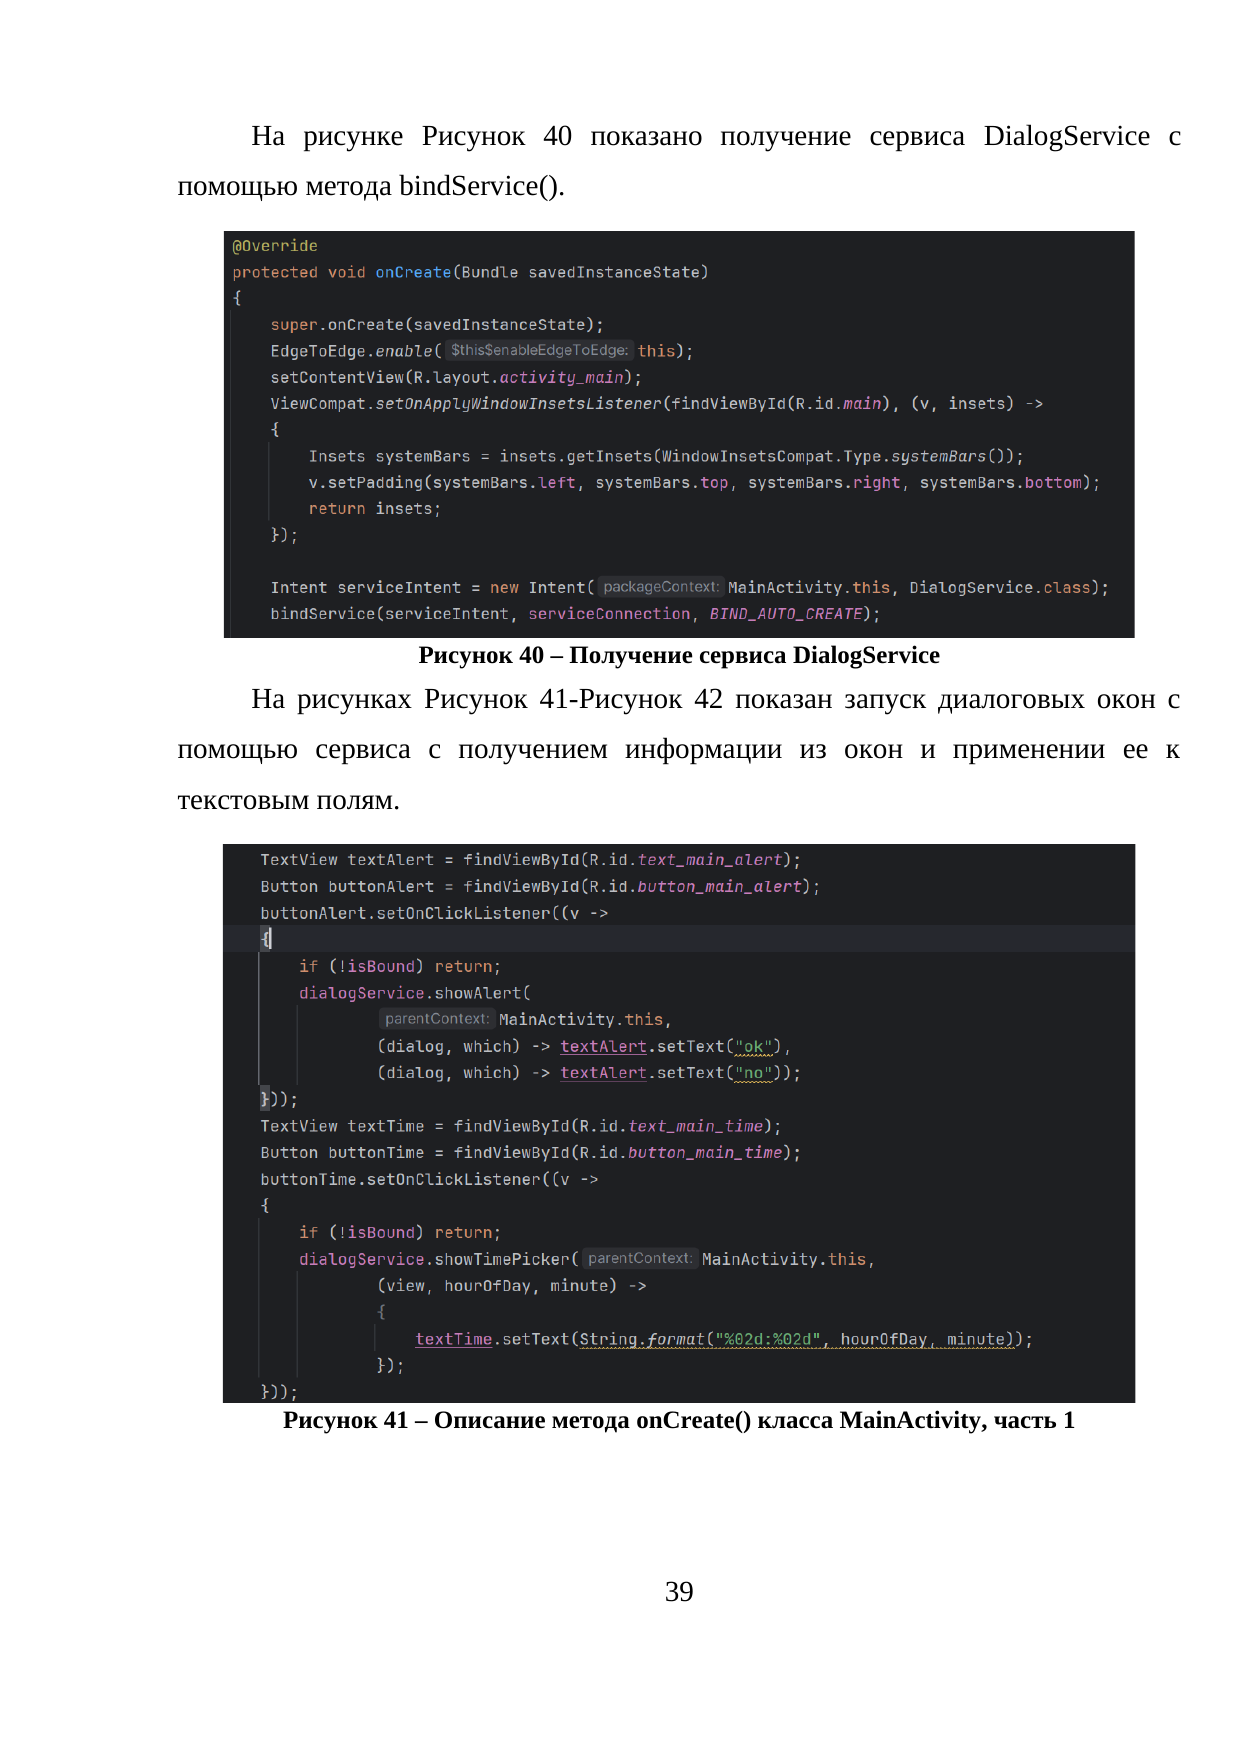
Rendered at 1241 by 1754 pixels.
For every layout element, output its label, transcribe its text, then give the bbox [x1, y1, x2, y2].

picture [222, 844, 1136, 1403]
picture [223, 231, 1135, 638]
text На рисунках Рисунок 41-Рисунок 42 показан запуск диалоговых окон с помощью сервиса с получением информации из окон и применении ее к текстовым полям. [177, 681, 1181, 816]
text На рисунке Рисунок 40 показано получение сервиса DialogService с помощью метода bindService(). [177, 118, 1181, 202]
